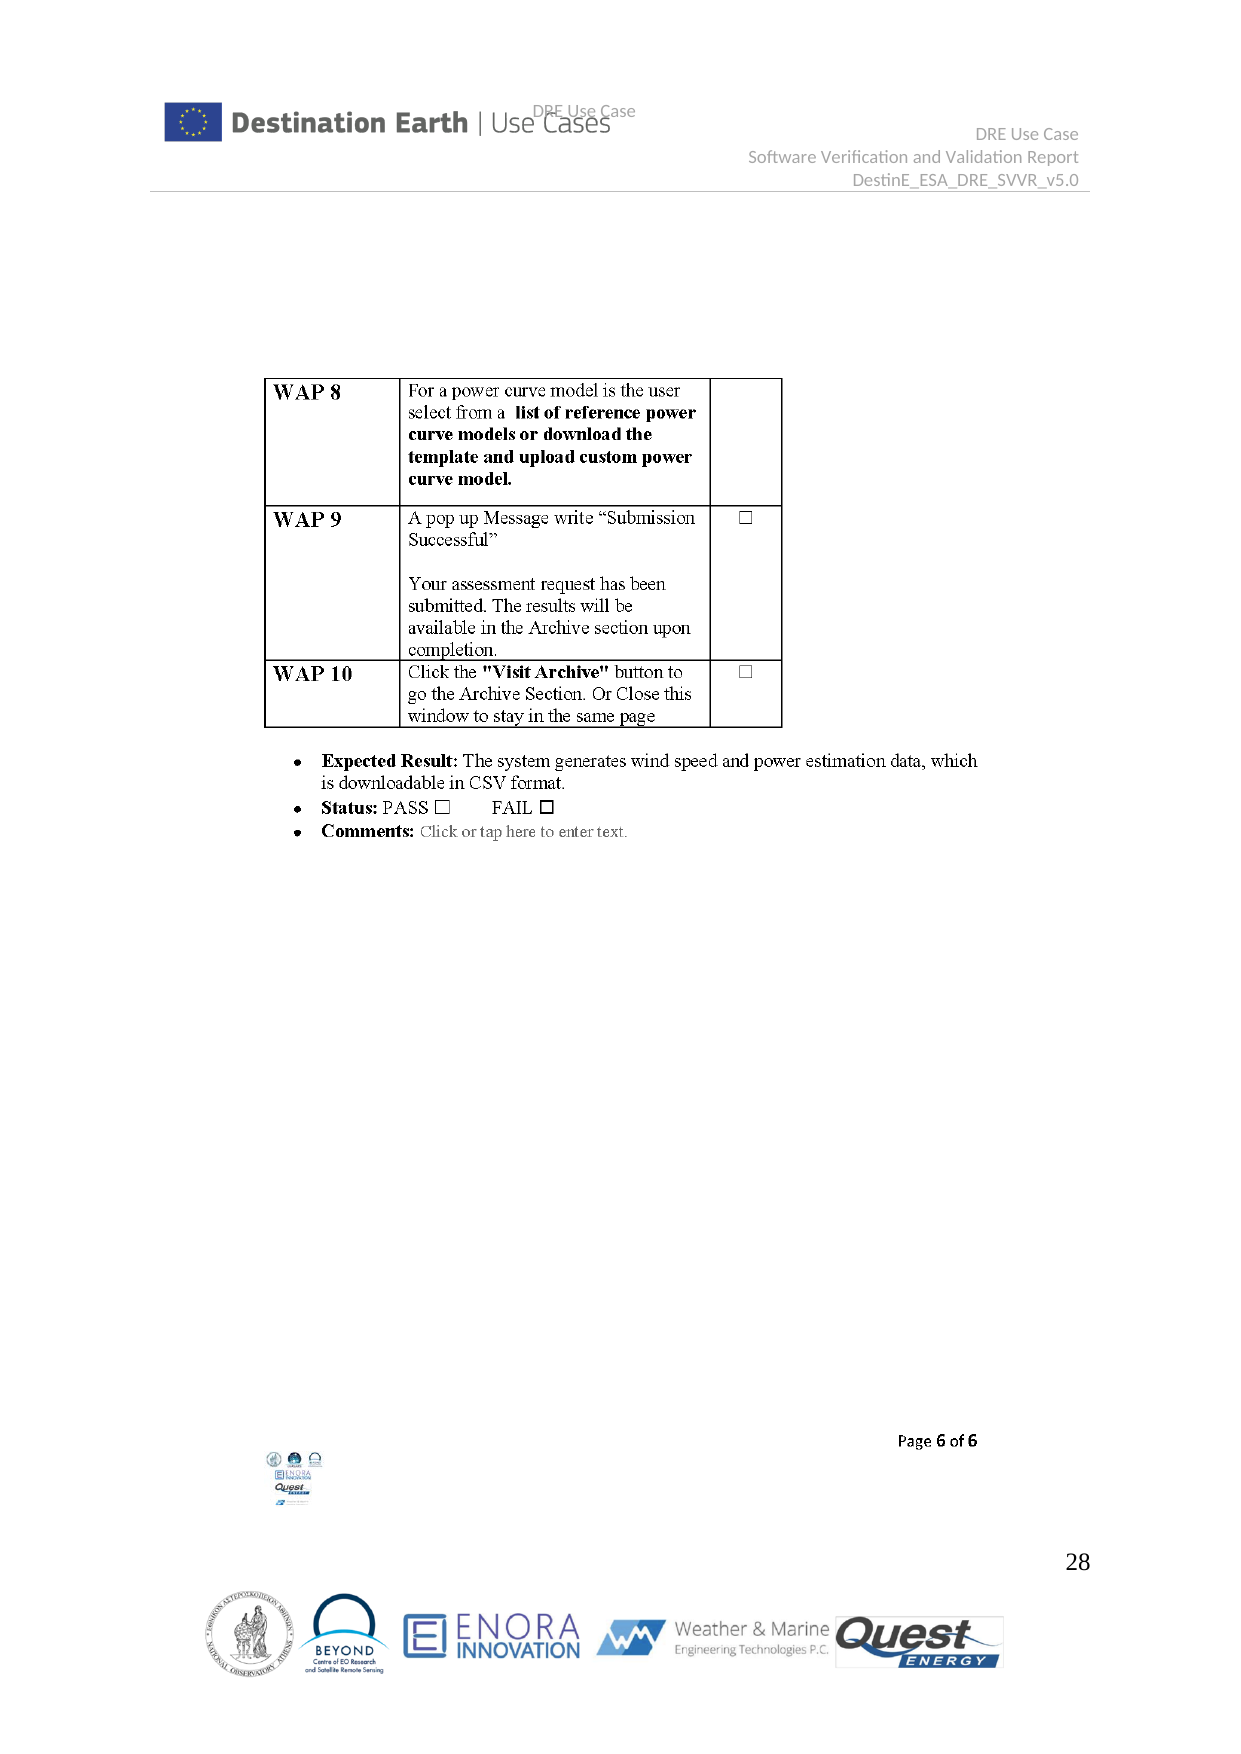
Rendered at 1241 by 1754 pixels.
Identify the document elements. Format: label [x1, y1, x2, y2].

picture [161, 99, 617, 146]
picture [150, 221, 1091, 1548]
picture [189, 1576, 1014, 1687]
